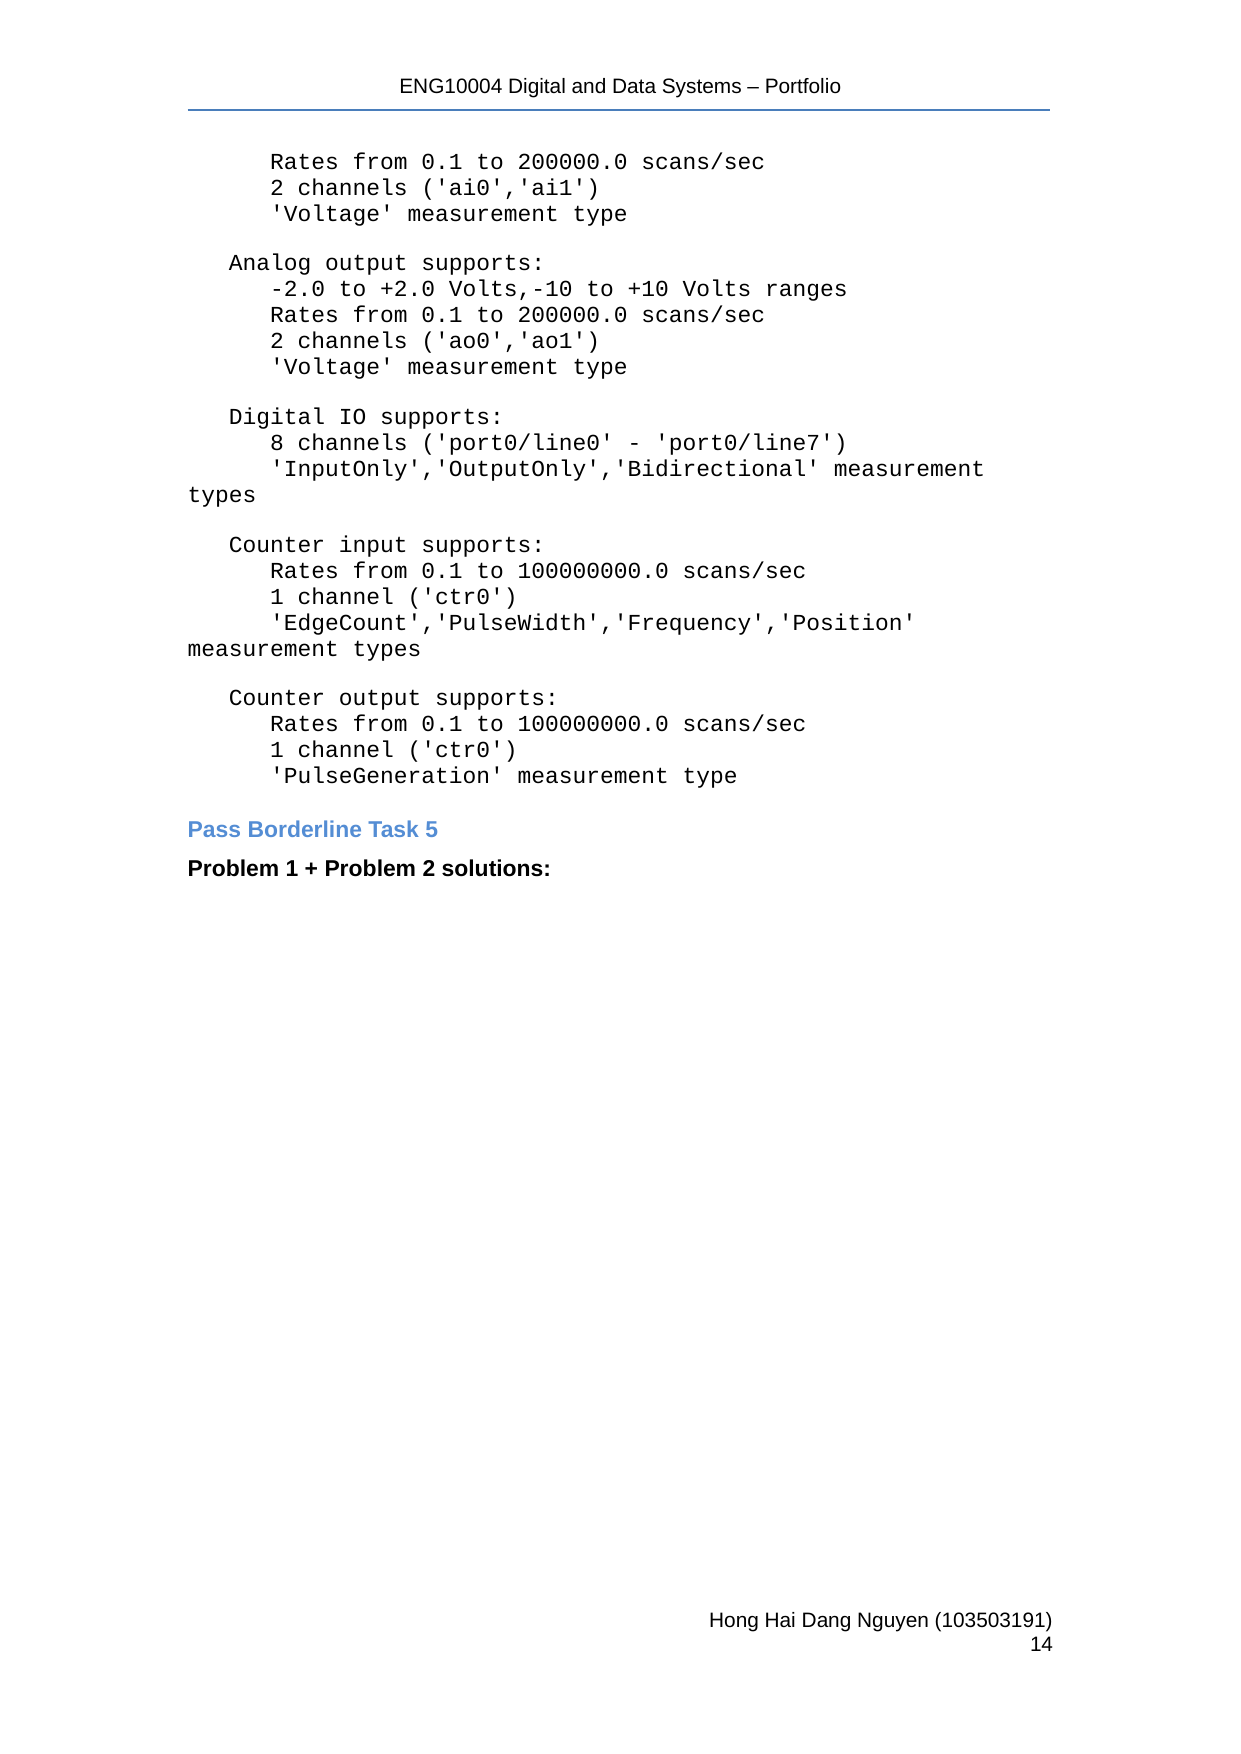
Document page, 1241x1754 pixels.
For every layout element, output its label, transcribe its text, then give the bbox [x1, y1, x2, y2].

text Rates from 0.1 to 200000.0 scans/sec [187, 150, 1053, 176]
text 'PulseGeneration' measurement type [187, 764, 1053, 791]
text Counter output supports: [187, 687, 1053, 713]
text 'InputOnly','OutputOnly','Bidirectional' measurement types [187, 457, 1053, 509]
text 'EdgeCount','PulseWidth','Frequency','Position' measurement types [187, 611, 1053, 663]
text 2 channels ('ai0','ai1') [187, 176, 1053, 202]
text Rates from 0.1 to 200000.0 scans/sec [187, 304, 1053, 329]
text Rates from 0.1 to 100000000.0 scans/sec [187, 559, 1053, 585]
text Counter input supports: [187, 533, 1053, 559]
text Pass Borderline Task 5 [187, 816, 1053, 843]
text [187, 278, 1053, 304]
text 8 channels ('port0/line0' - 'port0/line7') [187, 431, 1053, 457]
text Rates from 0.1 to 100000000.0 scans/sec [187, 713, 1053, 739]
text 'Voltage' measurement type [187, 202, 1053, 228]
text 'Voltage' measurement type [187, 356, 1053, 381]
text Problem 1 + Problem 2 solutions: [187, 855, 1053, 882]
text 1 channel ('ctr0') [187, 739, 1053, 764]
text Digital IO supports: [187, 405, 1053, 431]
text 1 channel ('ctr0') [187, 585, 1053, 611]
text 2 channels ('ao0','ao1') [187, 329, 1053, 356]
text Analog output supports: [187, 252, 1053, 278]
